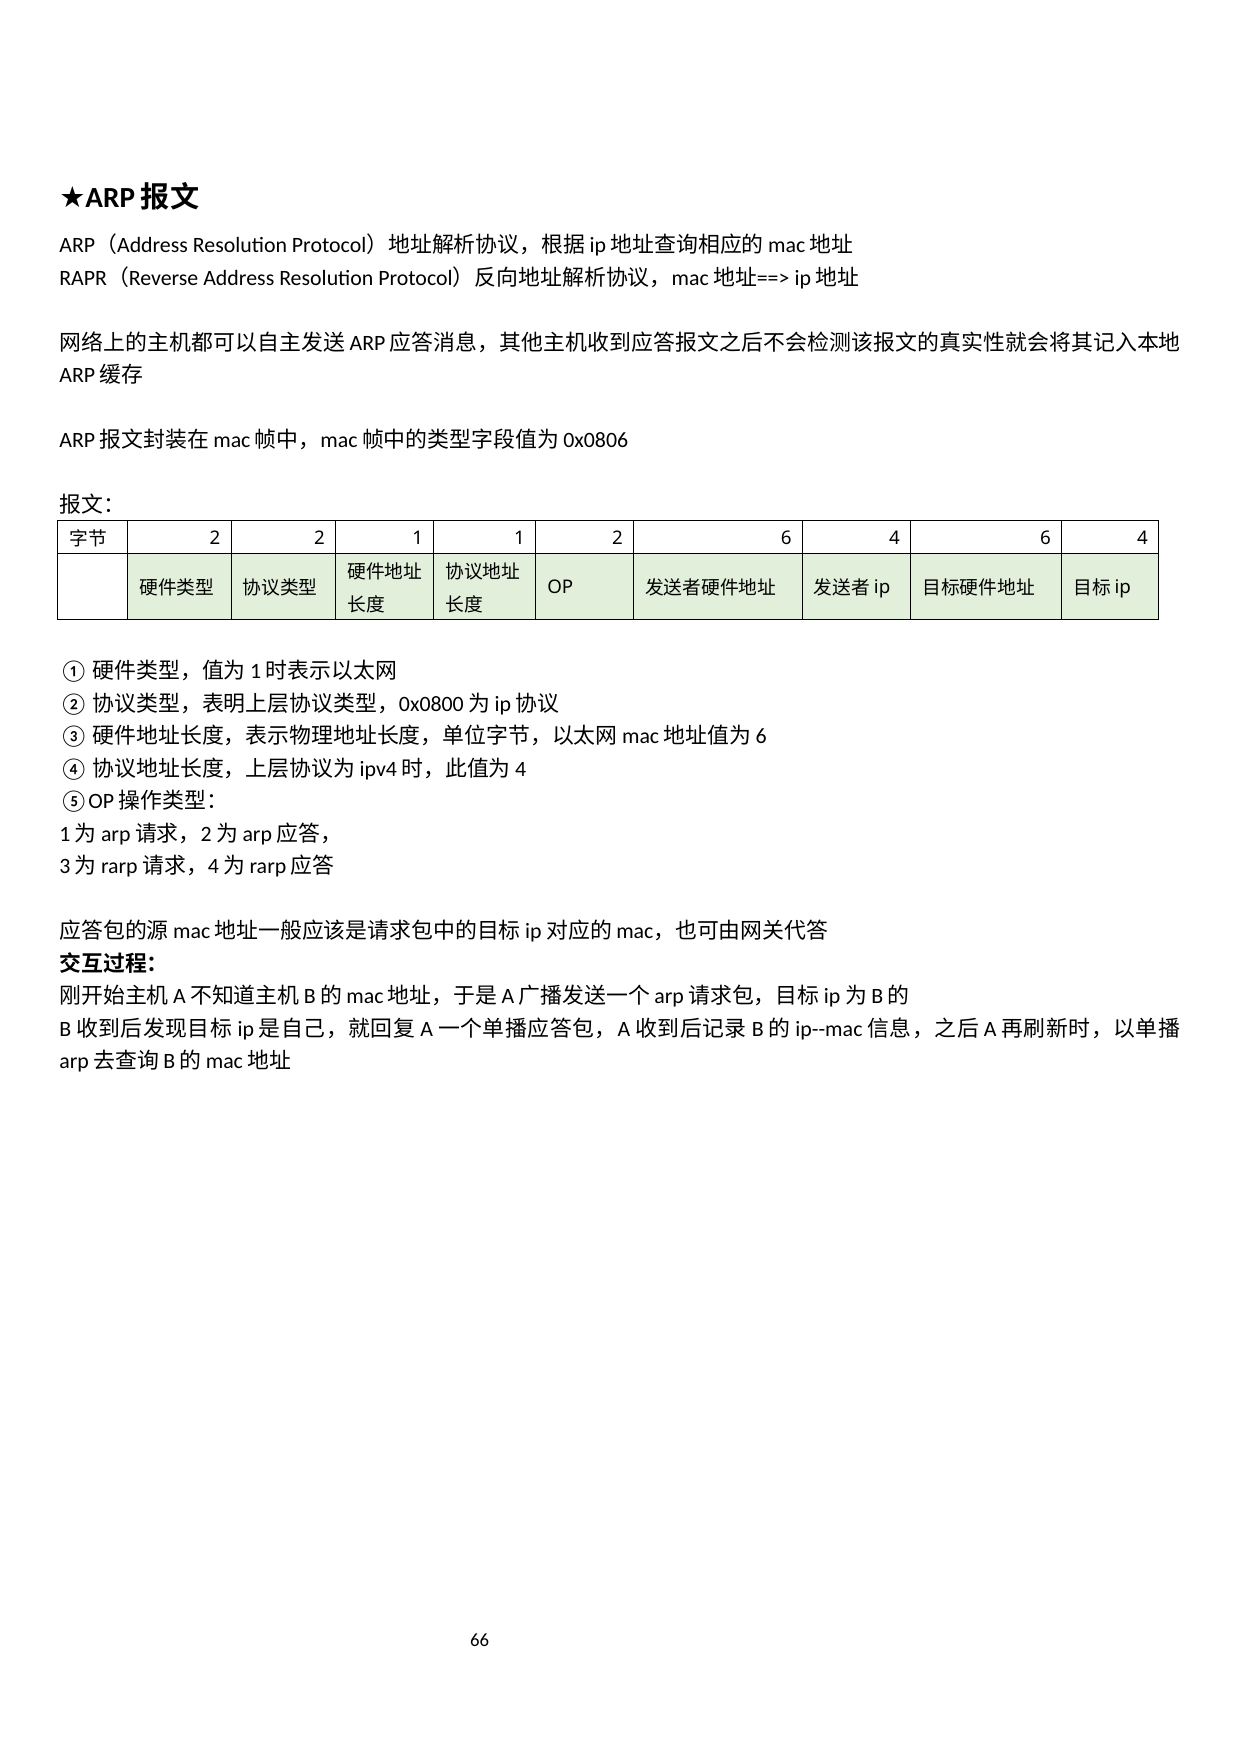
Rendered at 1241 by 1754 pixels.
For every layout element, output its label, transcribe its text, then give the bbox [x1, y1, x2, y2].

text RAPR（Reverse Address Resolution Protocol）反向地址解析协议，mac地址==> ip地址 [59, 259, 1181, 292]
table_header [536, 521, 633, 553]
text ⑤OP操作类型： [59, 783, 1181, 815]
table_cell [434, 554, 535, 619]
text ①硬件类型，值为1时表示以太网 [59, 653, 1181, 685]
text 交互过程： [59, 945, 1181, 978]
text 报文： [59, 487, 1181, 519]
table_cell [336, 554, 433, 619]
text 3为rarp请求，4为rarp应答 [59, 848, 1181, 880]
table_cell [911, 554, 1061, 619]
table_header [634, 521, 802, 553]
text B收到后发现目标ip是自己，就回复A一个单播应答包，A收到后记录B的ip--mac信息，之后A再刷新时，以单播arp去查询B的mac地址 [59, 1010, 1181, 1075]
text ②协议类型，表明上层协议类型，0x0800为ip协议 [59, 685, 1181, 718]
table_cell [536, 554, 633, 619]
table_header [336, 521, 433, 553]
text ③硬件地址长度，表示物理地址长度，单位字节，以太网mac地址值为6 [59, 718, 1181, 750]
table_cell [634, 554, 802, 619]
text 应答包的源mac地址一般应该是请求包中的目标ip对应的mac，也可由网关代答 [59, 913, 1181, 945]
text ARP报文封装在mac帧中，mac帧中的类型字段值为0x0806 [59, 422, 1181, 454]
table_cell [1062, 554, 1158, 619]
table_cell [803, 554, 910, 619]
text 1为arp请求，2为arp应答， [59, 815, 1181, 848]
text ★ARP报文 [59, 162, 1181, 227]
text 网络上的主机都可以自主发送ARP应答消息，其他主机收到应答报文之后不会检测该报文的真实性就会将其记入本地ARP缓存 [59, 324, 1181, 389]
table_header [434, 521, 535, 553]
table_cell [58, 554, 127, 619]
text ④协议地址长度，上层协议为ipv4时，此值为4 [59, 750, 1181, 783]
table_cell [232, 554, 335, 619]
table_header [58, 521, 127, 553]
text 刚开始主机A不知道主机B的mac地址，于是A广播发送一个arp请求包，目标ip为B的 [59, 978, 1181, 1010]
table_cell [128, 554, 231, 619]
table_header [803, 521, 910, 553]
text ARP（Address Resolution Protocol）地址解析协议，根据ip地址查询相应的mac地址 [59, 227, 1181, 259]
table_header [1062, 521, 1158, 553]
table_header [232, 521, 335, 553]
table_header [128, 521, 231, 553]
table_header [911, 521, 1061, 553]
